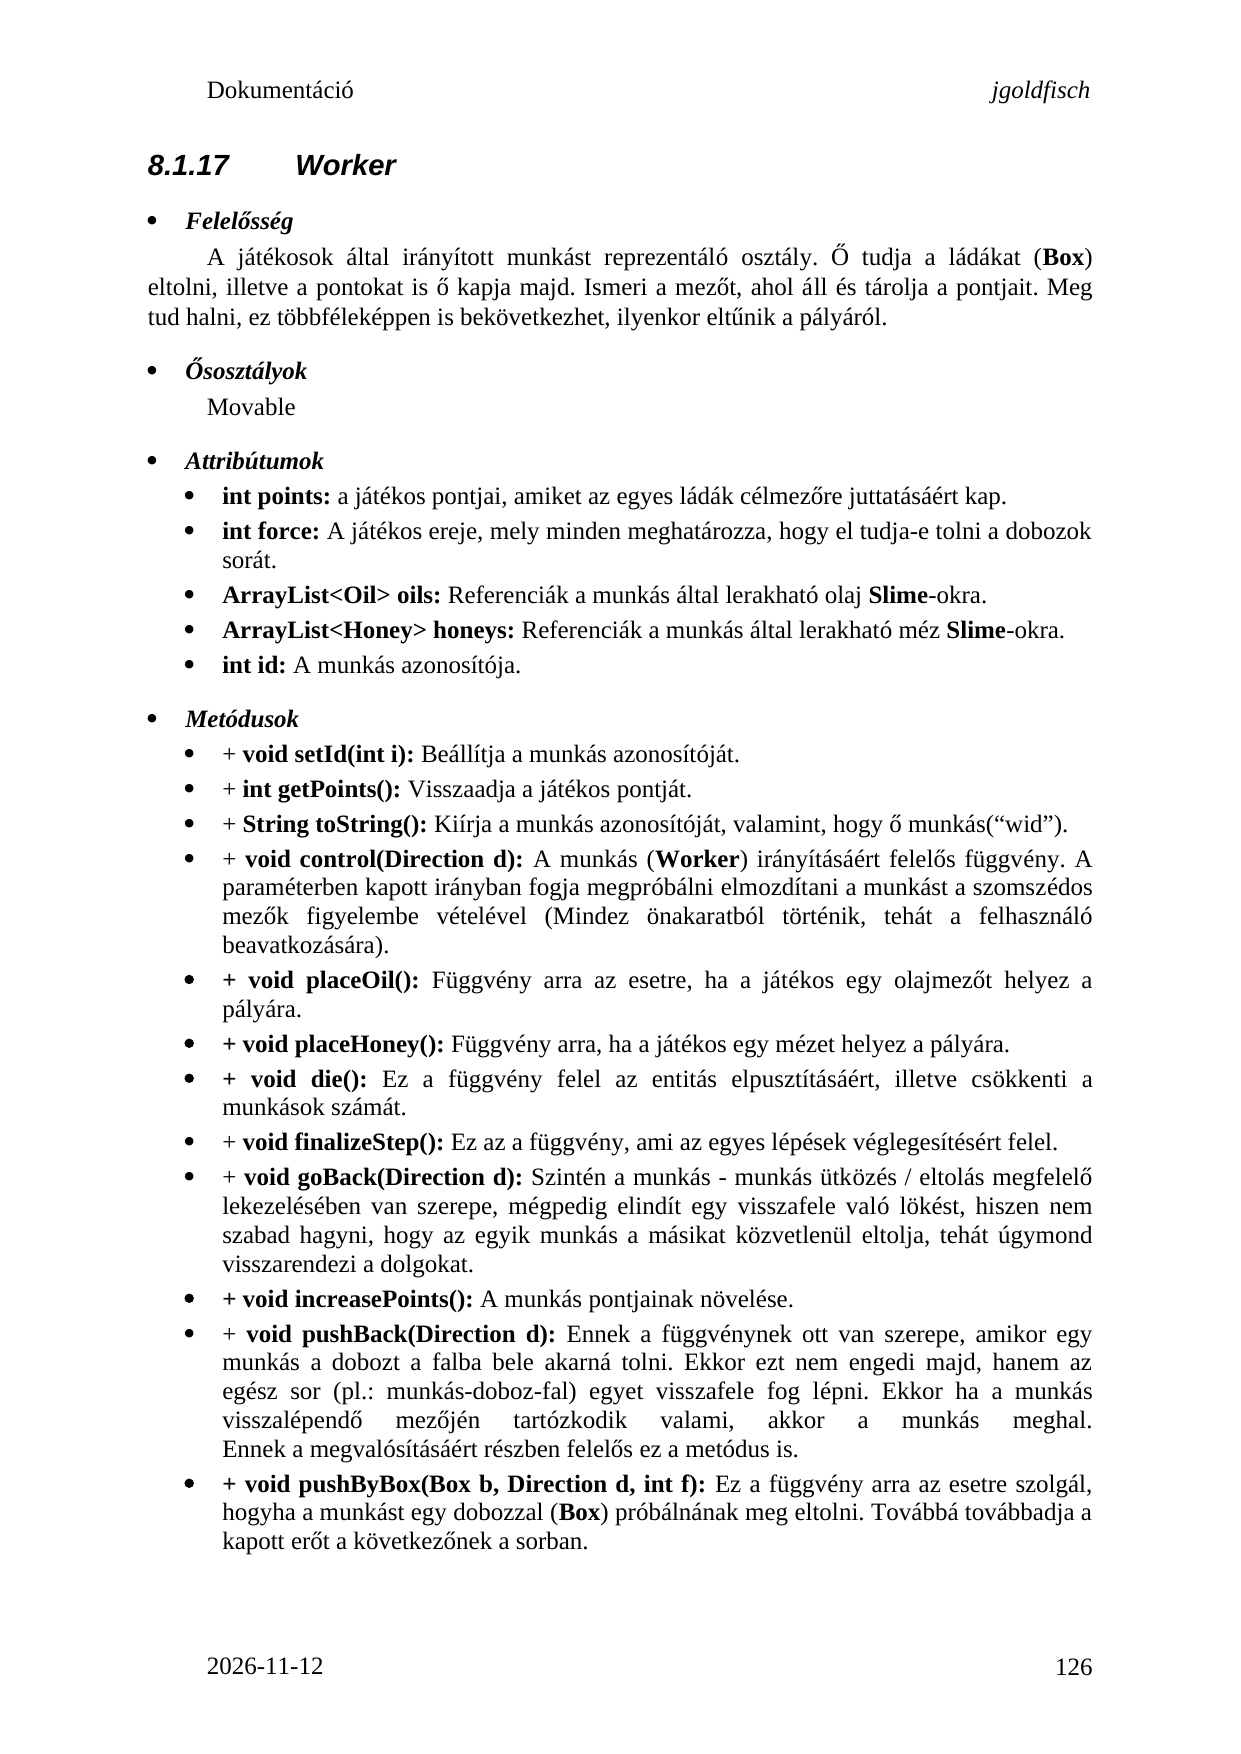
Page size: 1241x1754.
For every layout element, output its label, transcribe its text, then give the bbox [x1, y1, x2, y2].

text + void pushBack(Direction d): Ennek a függvénynek ott van szerepe, amikor egy munkás a dobozt a falba bele akarná tolni. Ekkor ezt nem engedi majd, hanem az egész sor (pl.: munkás-doboz-fal) egyet visszafele fog lépni. Ekkor ha a munkás visszalépendő mezőjén tartózkodik valami, akkor a munkás meghal. Ennek a megvalósításáért részben felelős ez a metódus is. [185, 1319, 1093, 1462]
text int points: a játékos pontjai, amiket az egyes ládák célmezőre juttatásáért kap. [185, 481, 1093, 510]
text + String toString(): Kiírja a munkás azonosítóját, valamint, hogy ő munkás(“wid”). [185, 809, 1093, 837]
text Attribútumok [148, 446, 1093, 475]
text + void finalizeStep(): Ez az a függvény, ami az egyes lépések véglegesítésért felel. [185, 1127, 1093, 1156]
text + void increasePoints(): A munkás pontjainak növelése. [185, 1284, 1093, 1312]
text + void control(Direction d): A munkás (Worker) irányításáért felelős függvény. A paraméterben kapott irányban fogja megpróbálni elmozdítani a munkást a szomszédos mezők figyelembe vételével (Mindez önakaratból történik, tehát a felhasználó beavatkozására). [185, 844, 1093, 959]
text Movable [148, 391, 1093, 421]
text + int getPoints(): Visszaadja a játékos pontját. [185, 774, 1093, 802]
text Felelősség [148, 206, 1093, 235]
text + void placeOil(): Függvény arra az esetre, ha a játékos egy olajmezőt helyez a pályára. [185, 965, 1093, 1022]
text ArrayList<Oil> oils: Referenciák a munkás által lerakható olaj Slime-okra. [185, 580, 1093, 609]
text + void goBack(Direction d): Szintén a munkás - munkás ütközés / eltolás megfelelő lekezelésében van szerepe, mégpedig elindít egy visszafele való lökést, hiszen nem szabad hagyni, hogy az egyik munkás a másikat közvetlenül eltolja, tehát úgymond visszarendezi a dolgokat. [185, 1162, 1093, 1277]
text ArrayList<Honey> honeys: Referenciák a munkás által lerakható méz Slime-okra. [185, 615, 1093, 644]
text + void placeHoney(): Függvény arra, ha a játékos egy mézet helyez a pályára. [185, 1029, 1093, 1057]
subtitle Worker [148, 148, 1093, 181]
text + void setId(int i): Beállítja a munkás azonosítóját. [185, 739, 1093, 767]
text + void die(): Ez a függvény felel az entitás elpusztításáért, illetve csökkenti a munkások számát. [185, 1064, 1093, 1121]
text + void pushByBox(Box b, Direction d, int f): Ez a függvény arra az esetre szolgál, hogyha a munkást egy dobozzal (Box) próbálnának meg eltolni. Továbbá továbbadja a kapott erőt a következőnek a sorban. [185, 1469, 1093, 1555]
text Ősosztályok [148, 356, 1093, 385]
text int id: A munkás azonosítója. [185, 650, 1093, 679]
text Metódusok [148, 704, 1093, 732]
text int force: A játékos ereje, mely minden meghatározza, hogy el tudja-e tolni a dobozok sorát. [185, 516, 1093, 574]
text A játékosok által irányított munkást reprezentáló osztály. Ő tudja a ládákat (Box) eltolni, illetve a pontokat is ő kapja majd. Ismeri a mezőt, ahol áll és tárolja a pontjait. Meg tud halni, ez többféleképpen is bekövetkezhet, ilyenkor eltűnik a pályáról. [148, 241, 1093, 331]
